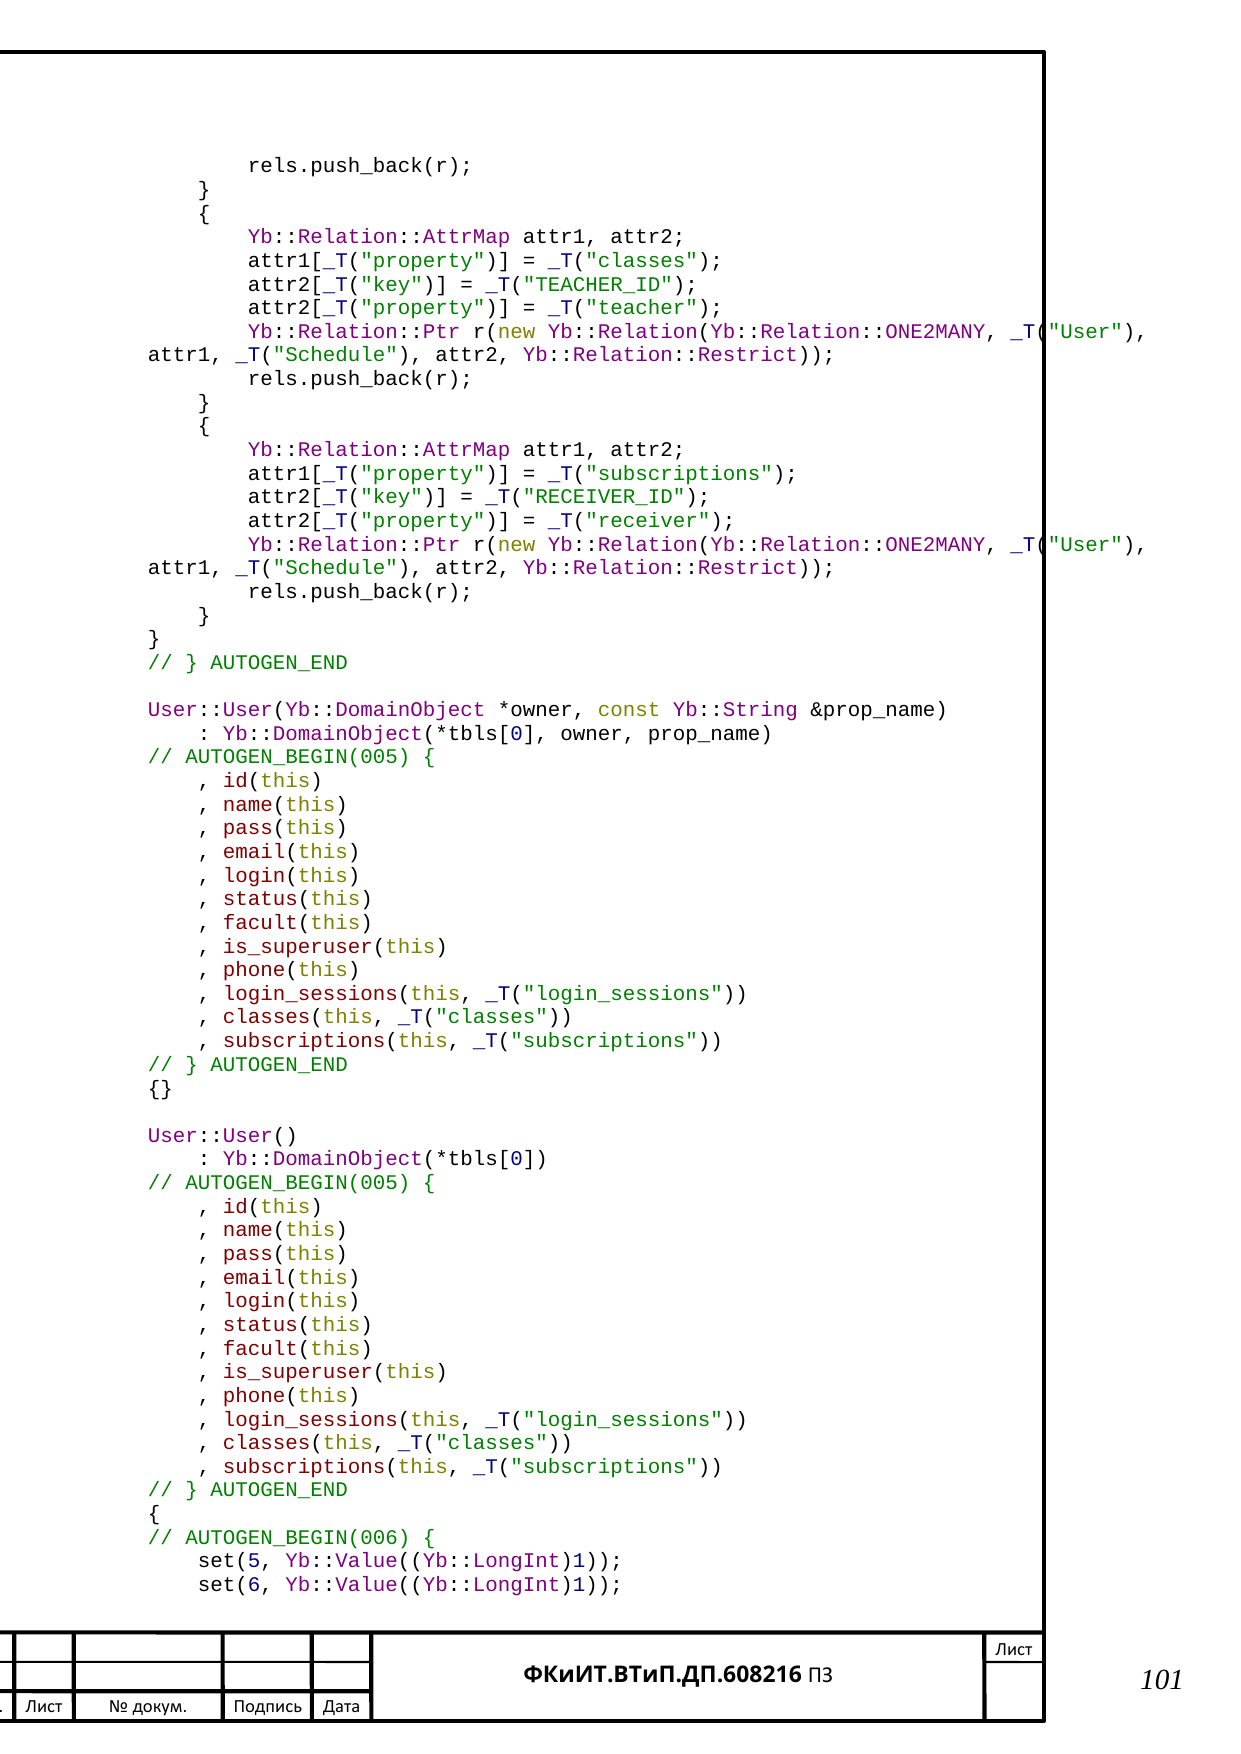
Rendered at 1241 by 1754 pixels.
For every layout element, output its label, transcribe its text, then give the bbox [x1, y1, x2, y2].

text { [148, 1503, 1167, 1527]
text , login_sessions(this, _T("login_sessions")) [148, 1408, 1167, 1432]
text , login_sessions(this, _T("login_sessions")) [148, 983, 1167, 1007]
text // AUTOGEN_BEGIN(005) { [148, 746, 1167, 770]
text attr2[_T("property")] = _T("receiver"); [148, 510, 1167, 534]
text , status(this) [148, 1314, 1167, 1338]
text { [148, 415, 1167, 439]
text Yb::Relation::Ptr r(new Yb::Relation(Yb::Relation::ONE2MANY, _T("User"), attr1, _T("Schedule"), attr2, Yb::Relation::Restrict)); [148, 321, 1167, 368]
text , pass(this) [148, 817, 1167, 841]
text Yb::Relation::AttrMap attr1, attr2; [148, 439, 1167, 463]
text // } AUTOGEN_END [148, 1054, 1167, 1077]
text set(5, Yb::Value((Yb::LongInt)1)); [148, 1550, 1167, 1574]
text rels.push_back(r); [148, 368, 1167, 392]
text User::User() [148, 1125, 1167, 1148]
text } [148, 604, 1167, 628]
text , is_superuser(this) [148, 936, 1167, 959]
text , id(this) [148, 1196, 1167, 1219]
text {} [148, 1077, 1167, 1101]
text rels.push_back(r); [148, 581, 1167, 604]
text // } AUTOGEN_END [148, 652, 1167, 676]
text , facult(this) [148, 912, 1167, 936]
text , classes(this, _T("classes")) [148, 1007, 1167, 1030]
text set(6, Yb::Value((Yb::LongInt)1)); [148, 1574, 1167, 1598]
text , status(this) [148, 888, 1167, 912]
text User::User(Yb::DomainObject *owner, const Yb::String &prop_name) [148, 699, 1167, 723]
text // AUTOGEN_BEGIN(006) { [148, 1527, 1167, 1550]
text attr1[_T("property")] = _T("subscriptions"); [148, 463, 1167, 486]
text Yb::Relation::AttrMap attr1, attr2; [148, 226, 1167, 250]
text // } AUTOGEN_END [148, 1479, 1167, 1503]
text , login(this) [148, 865, 1167, 888]
text , name(this) [148, 1219, 1167, 1243]
text rels.push_back(r); [148, 155, 1167, 179]
text , facult(this) [148, 1338, 1167, 1361]
text , is_superuser(this) [148, 1361, 1167, 1385]
text : Yb::DomainObject(*tbls[0], owner, prop_name) [148, 723, 1167, 746]
text , name(this) [148, 794, 1167, 817]
text attr2[_T("key")] = _T("TEACHER_ID"); [148, 273, 1167, 297]
text } [148, 628, 1167, 652]
text { [148, 203, 1167, 226]
text , subscriptions(this, _T("subscriptions")) [148, 1456, 1167, 1479]
text } [148, 392, 1167, 415]
text } [148, 179, 1167, 203]
text , subscriptions(this, _T("subscriptions")) [148, 1030, 1167, 1054]
text Yb::Relation::Ptr r(new Yb::Relation(Yb::Relation::ONE2MANY, _T("User"), attr1, _T("Schedule"), attr2, Yb::Relation::Restrict)); [148, 534, 1167, 581]
text , email(this) [148, 841, 1167, 865]
text // AUTOGEN_BEGIN(005) { [148, 1172, 1167, 1196]
text attr1[_T("property")] = _T("classes"); [148, 250, 1167, 273]
text attr2[_T("key")] = _T("RECEIVER_ID"); [148, 486, 1167, 510]
text attr2[_T("property")] = _T("teacher"); [148, 297, 1167, 321]
text , email(this) [148, 1267, 1167, 1290]
text , id(this) [148, 770, 1167, 794]
text , phone(this) [148, 1385, 1167, 1408]
text : Yb::DomainObject(*tbls[0]) [148, 1148, 1167, 1172]
text , classes(this, _T("classes")) [148, 1432, 1167, 1456]
text , phone(this) [148, 959, 1167, 983]
text , login(this) [148, 1290, 1167, 1314]
text , pass(this) [148, 1243, 1167, 1267]
